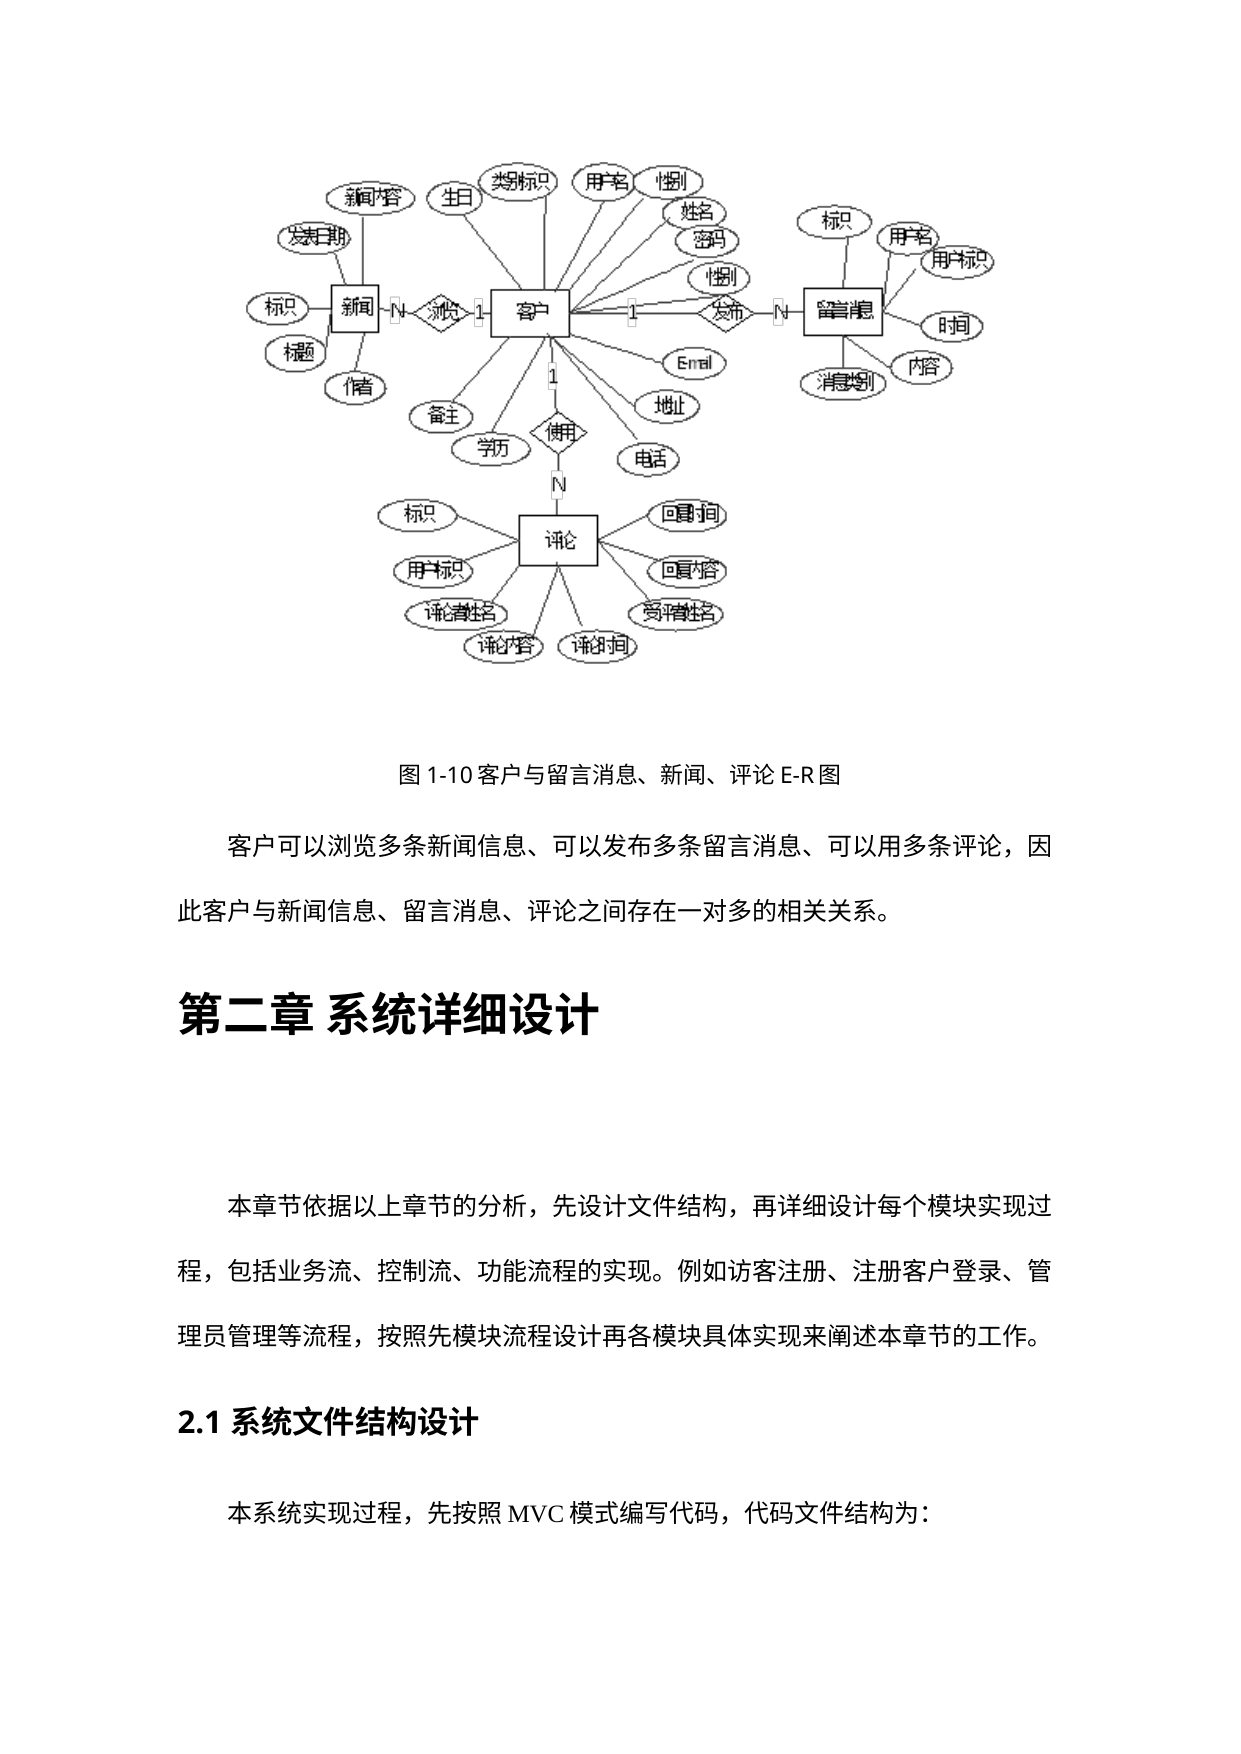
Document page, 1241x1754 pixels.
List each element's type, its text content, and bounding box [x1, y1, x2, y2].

picture [245, 162, 995, 667]
list 本章节依据以上章节的分析，先设计文件结构，再详细设计每个模块实现过程，包括业务流、控制流、功能流程的实现。例如访客注册、注册客户登录、管理员管理等流程，按照先模块流程设计再各模块具体实现来阐述本章节的工作。 [177, 1172, 1063, 1367]
list 本系统实现过程，先按照MVC模式编写代码，代码文件结构为： [177, 1479, 1063, 1544]
text 图1-10客户与留言消息、新闻、评论E-R图 [177, 750, 1063, 792]
subtitle 第二章 系统详细设计 [177, 978, 1063, 1044]
text 2.1 系统文件结构设计 [177, 1400, 1063, 1441]
list 客户可以浏览多条新闻信息、可以发布多条留言消息、可以用多条评论，因此客户与新闻信息、留言消息、评论之间存在一对多的相关关系。 [177, 812, 1063, 942]
